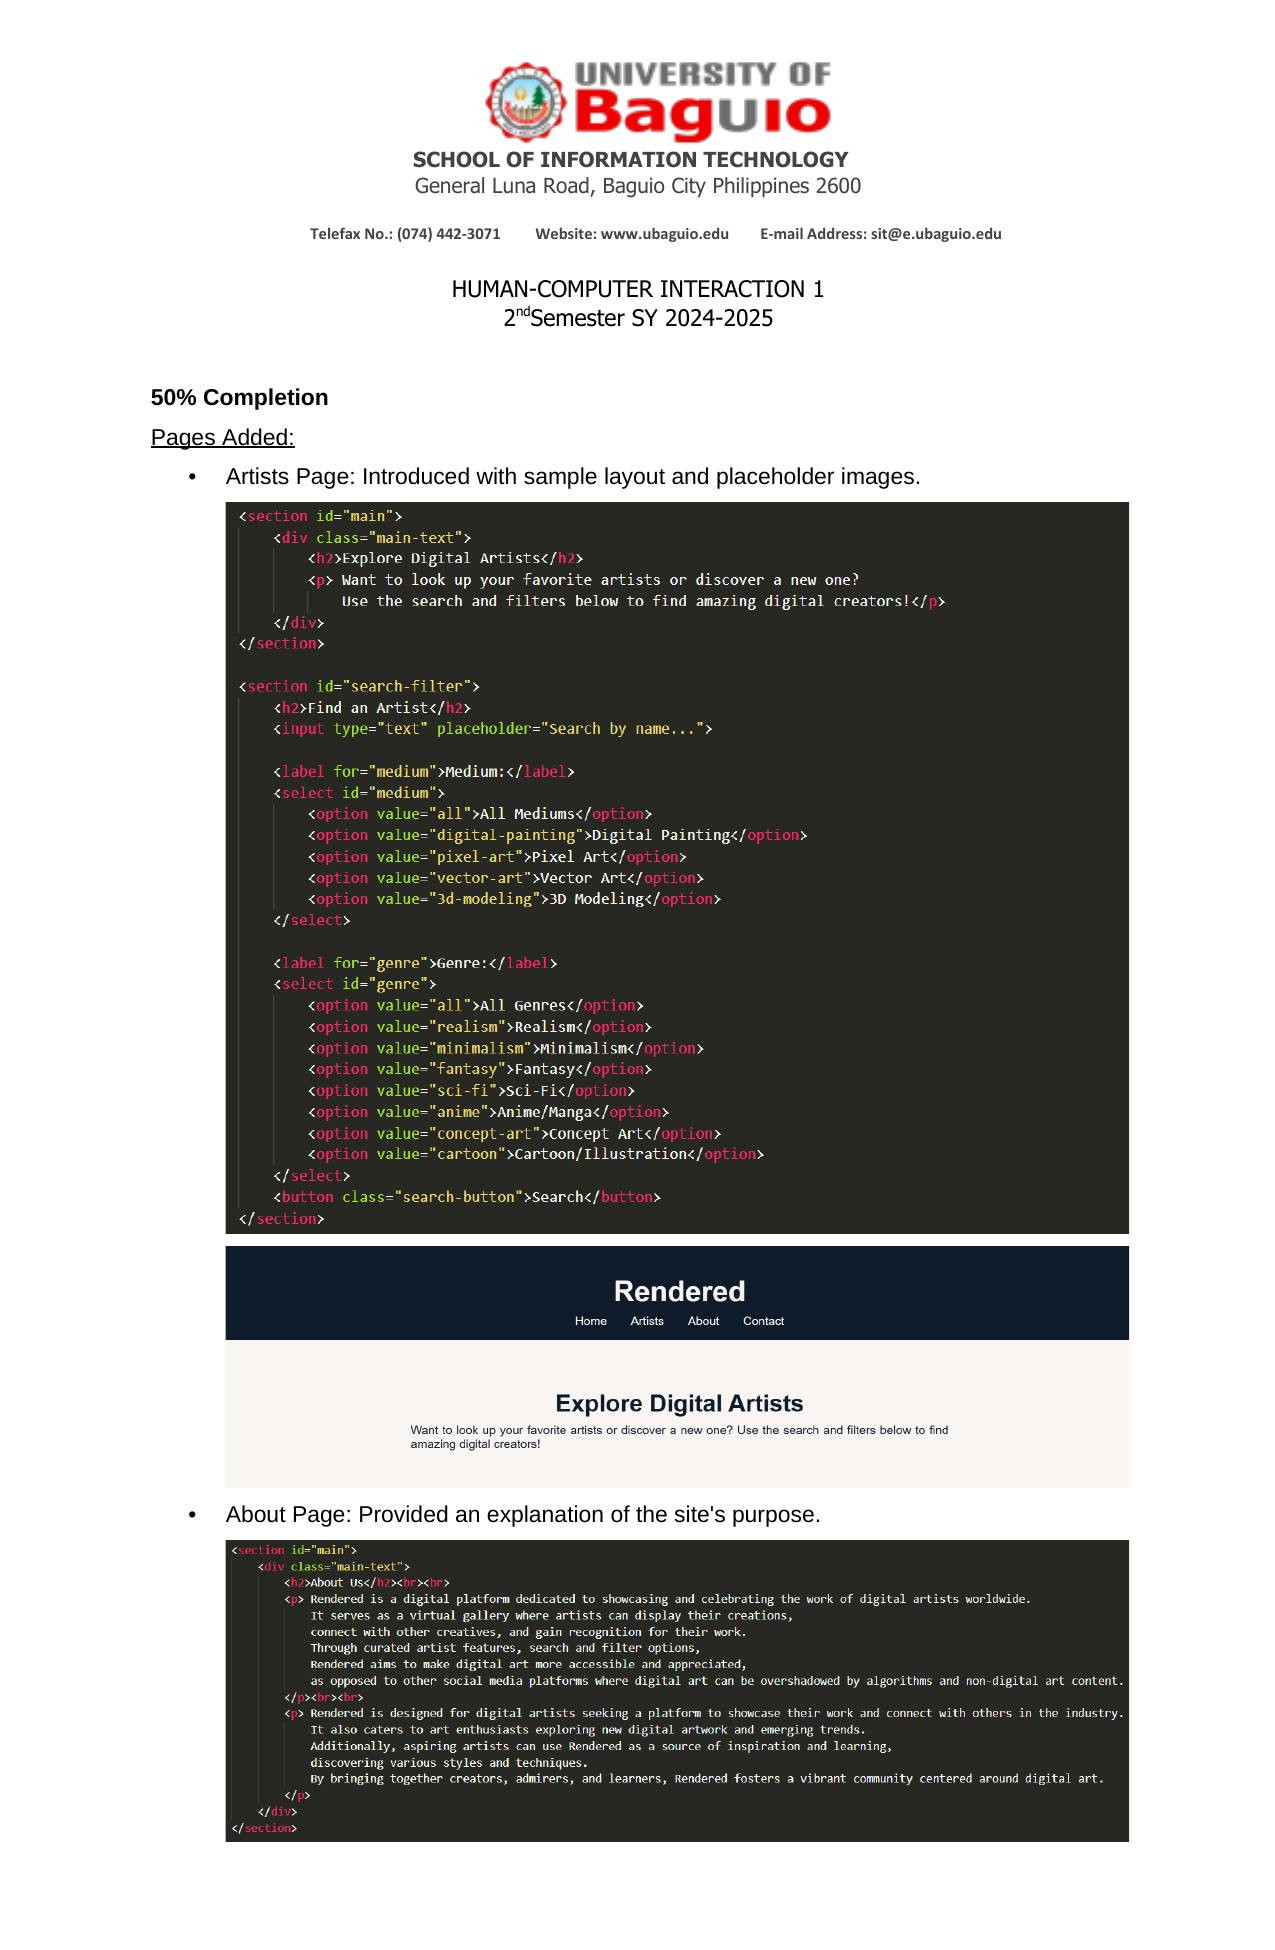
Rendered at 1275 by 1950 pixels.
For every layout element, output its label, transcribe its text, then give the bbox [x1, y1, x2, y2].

picture [478, 59, 839, 147]
list Artists Page: Introduced with sample layout and placeholder images. [188, 463, 1166, 489]
picture [225, 1540, 1130, 1842]
list About Page: Provided an explanation of the site's purpose. [188, 1501, 1166, 1527]
text Pages Added: [151, 423, 1166, 450]
picture [225, 502, 1130, 1234]
picture [225, 1246, 1130, 1488]
text 50% Completion [151, 384, 1166, 410]
